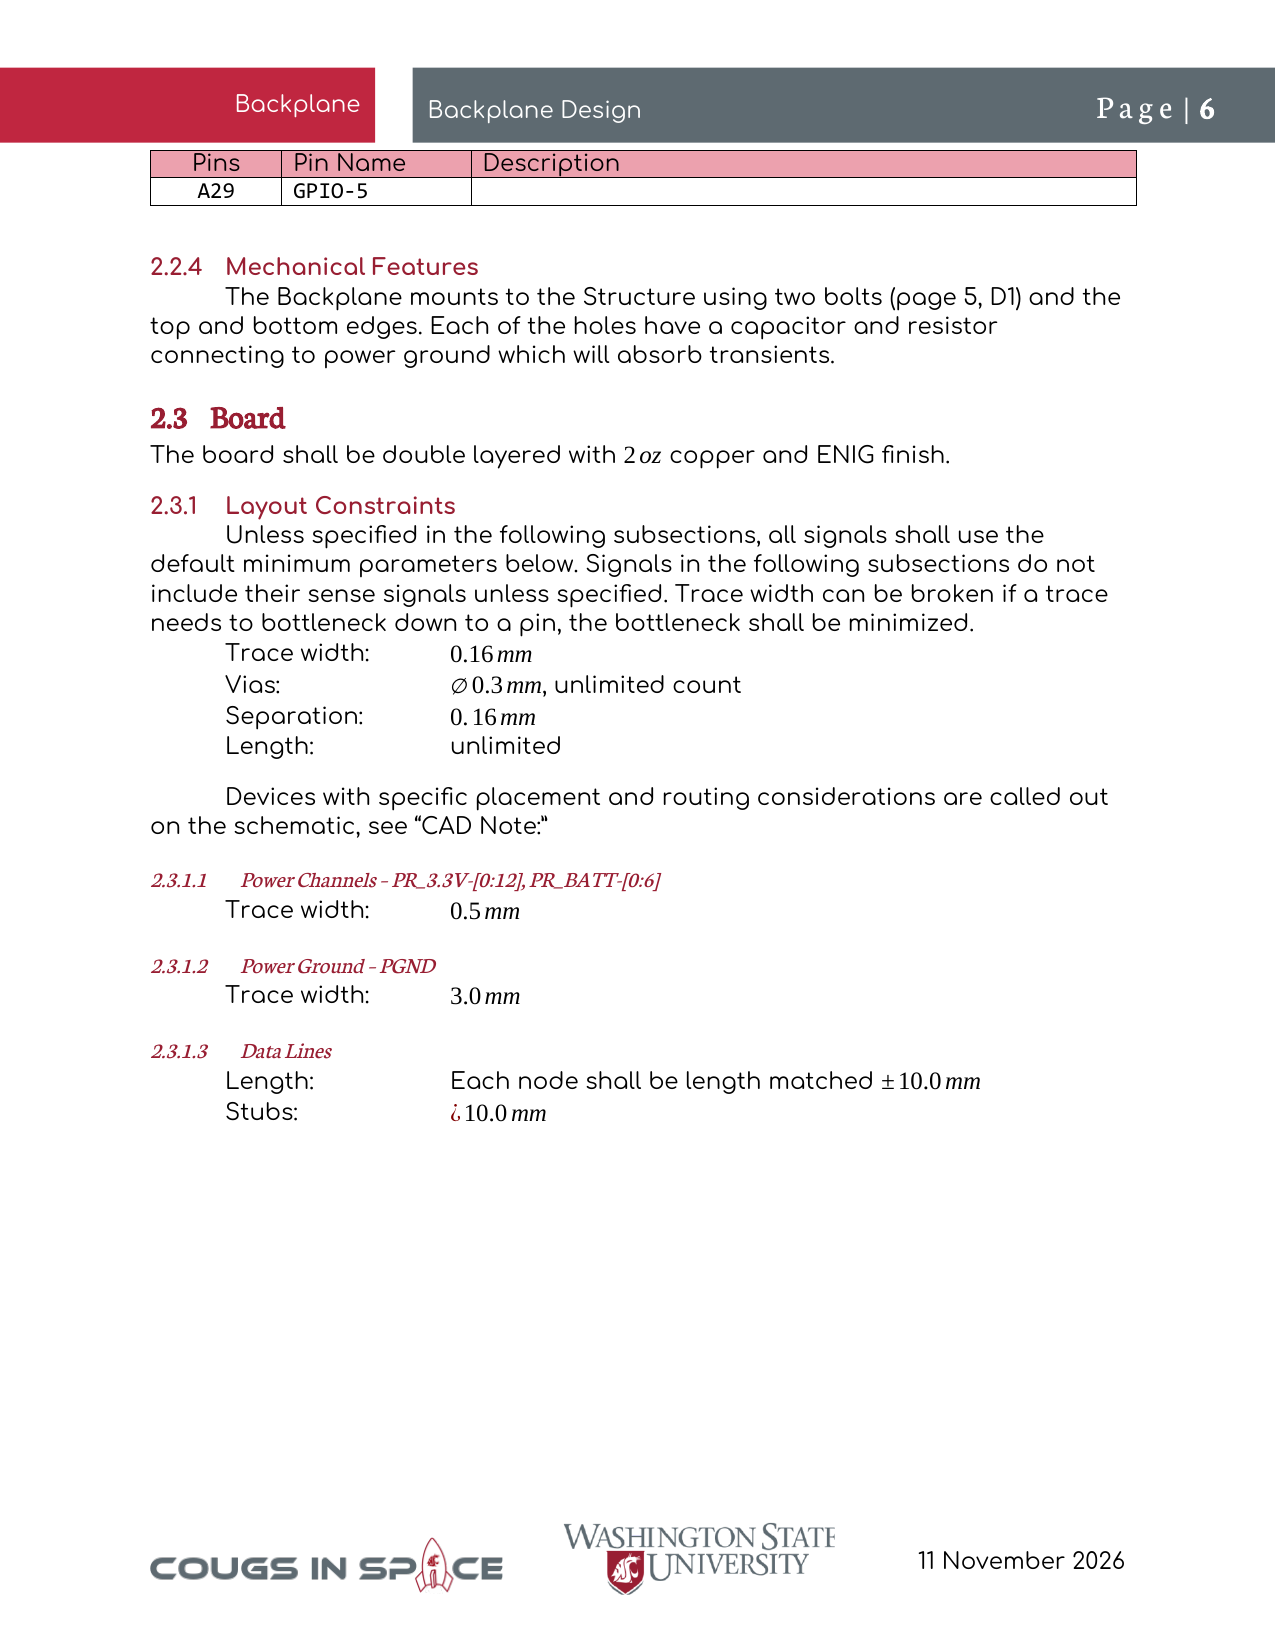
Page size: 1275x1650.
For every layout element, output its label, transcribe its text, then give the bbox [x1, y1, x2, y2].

text Trace width: [225, 897, 1125, 925]
picture [150, 1537, 503, 1594]
text Trace width: [225, 983, 1125, 1010]
subtitle Board [150, 393, 1125, 436]
table_header Pins [151, 151, 281, 177]
text Length: unlimited [225, 734, 1125, 760]
text Separation: [225, 703, 1125, 731]
text Stubs: [225, 1099, 1125, 1127]
text The board shall be double layered with copper and ENIG finish. [150, 442, 1125, 469]
table_header Description [472, 151, 1136, 177]
text Length: Each node shall be length matched [225, 1068, 1125, 1096]
text Trace width: [225, 641, 1125, 668]
subtitle Power Ground – PGND [150, 949, 1125, 978]
subtitle Layout Constraints [150, 494, 1125, 520]
text Vias: , unlimited count [225, 672, 1125, 699]
table_cell A29 [151, 178, 281, 204]
table_cell GPIO-5 [282, 178, 471, 204]
text Devices with specific placement and routing considerations are called out on the schematic, see “CAD Note:” [150, 785, 1125, 839]
subtitle Data Lines [150, 1035, 1125, 1064]
text Unless specified in the following subsections, all signals shall use the default minimum parameters below. Signals in the following subsections do not include their sense signals unless specified. Trace width can be broken if a trace needs to bottleneck down to a pin, the bottleneck shall be minimized. [150, 523, 1125, 637]
subtitle Mechanical Features [150, 256, 1125, 281]
text The Backplane mounts to the Structure using two bolts (page 5, D1) and the top and bottom edges. Each of the holes have a capacitor and resistor connecting to power ground which will absorb transients. [150, 285, 1125, 369]
subtitle Power Channels – PR_3.3V-[0:12], PR_BATT-[0:6] [150, 864, 1125, 893]
table_header Pin Name [282, 151, 471, 177]
picture [562, 1522, 835, 1594]
table_cell [472, 178, 1136, 204]
